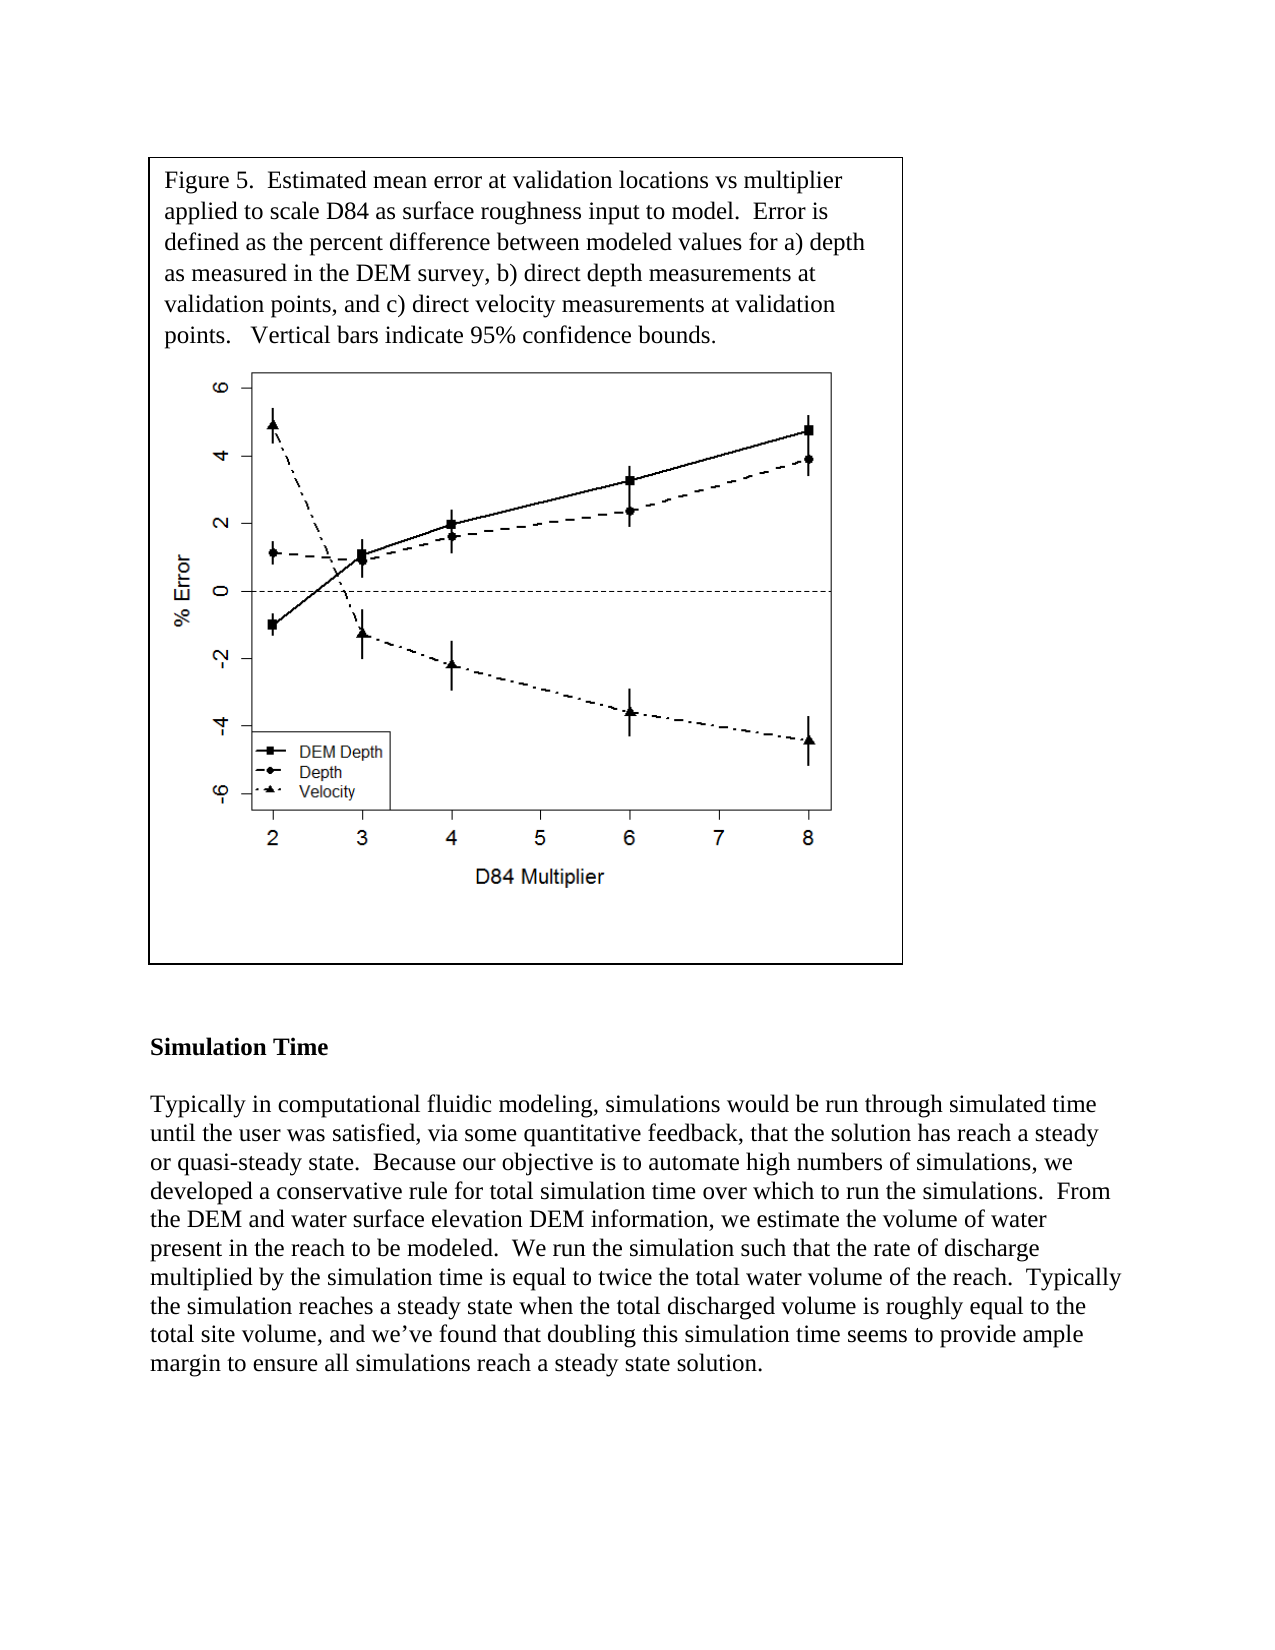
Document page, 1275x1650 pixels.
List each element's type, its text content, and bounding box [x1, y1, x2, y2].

text Simulation Time [150, 1032, 1125, 1061]
text Typically in computational fluidic modeling, simulations would be run through simulated time until the user was satisfied, via some quantitative feedback, that the solution has reach a steady or quasi-steady state. Because our objective is to automate high numbers of simulations, we developed a conservative rule for total simulation time over which to run the simulations. From the DEM and water surface elevation DEM information, we estimate the volume of water present in the reach to be modeled. We run the simulation such that the rate of discharge multiplied by the simulation time is equal to twice the total water volume of the reach. Typically the simulation reaches a steady state when the total discharged volume is roughly equal to the total site volume, and we’ve found that doubling this simulation time seems to provide ample margin to ensure all simulations reach a steady state solution. [150, 1089, 1125, 1377]
picture [164, 351, 850, 894]
